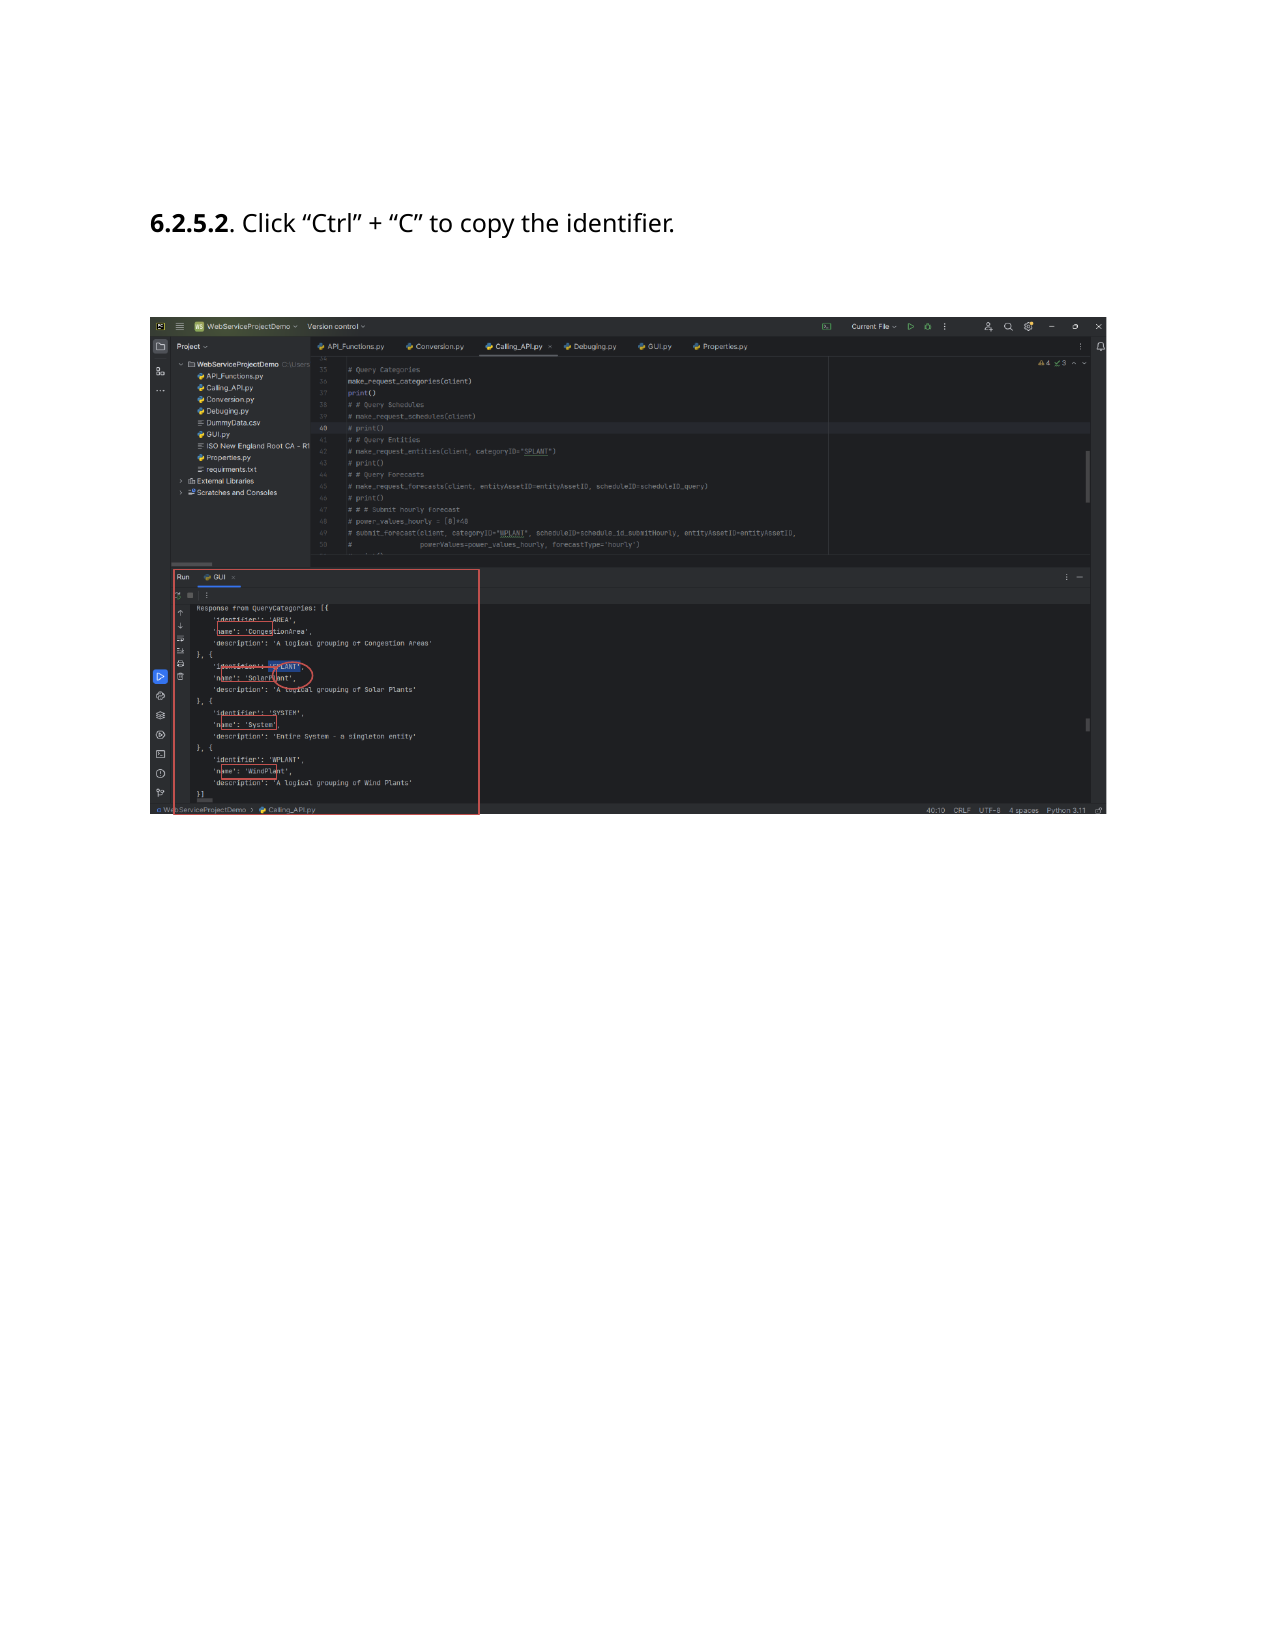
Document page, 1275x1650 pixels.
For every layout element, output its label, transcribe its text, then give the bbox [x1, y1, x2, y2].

picture [150, 317, 1107, 814]
text 6.2.5.2. Click “Ctrl” + “C” to copy the identifier. [150, 206, 1125, 240]
picture [175, 570, 478, 814]
